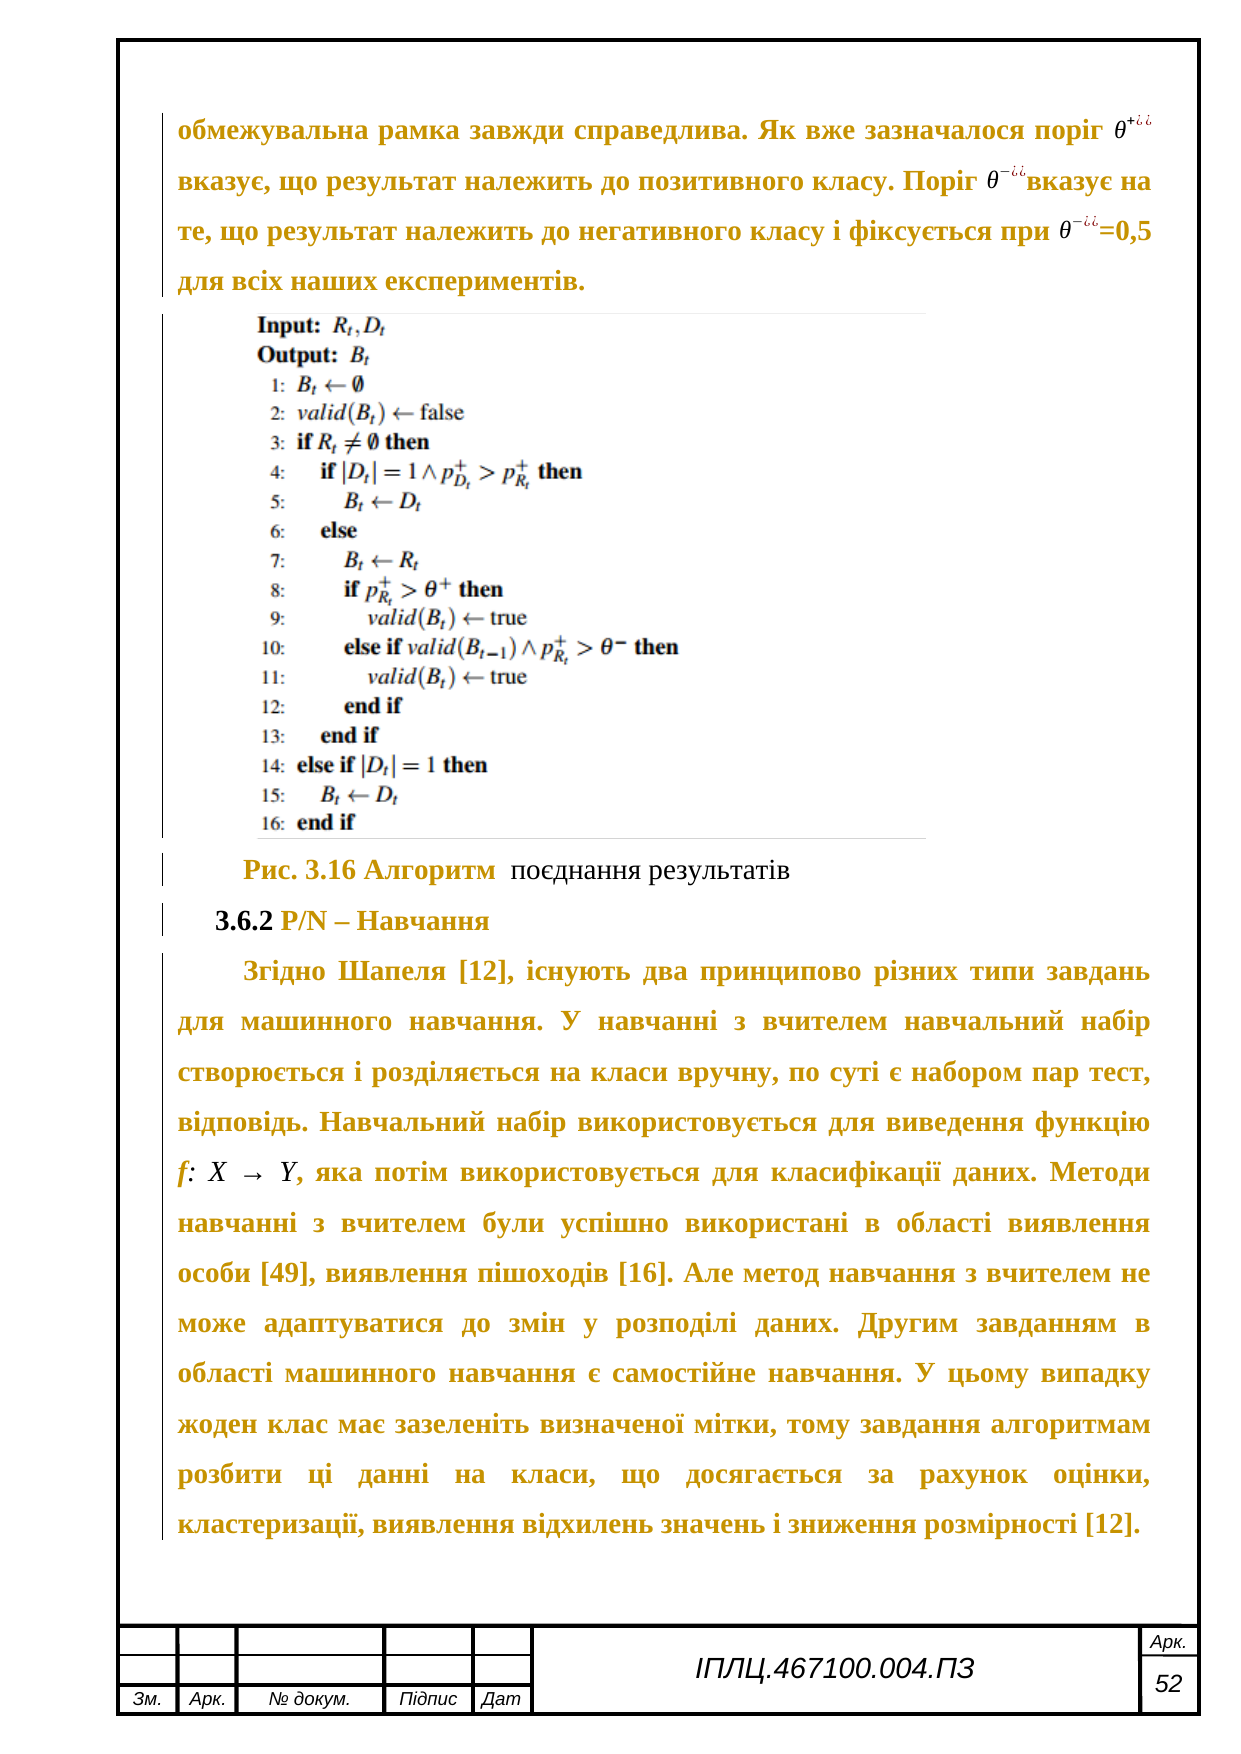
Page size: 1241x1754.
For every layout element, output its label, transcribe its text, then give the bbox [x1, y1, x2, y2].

subtitle P/N – Навчання [215, 903, 1152, 936]
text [177, 112, 1152, 297]
text Рис. 3.16 Алгоритм поєднання результатів [177, 852, 1152, 886]
text Згідно Шапеля [12], існують два принципово різних типи завдань для машинного навчання. У навчанні з вчителем навчальний набір створюється і розділяється на класи вручну, по суті є набором пар тест, відповідь. Навчальний набір використовується для виведення функцію f: X → Y, яка потім використовується для класифікації даних. Методи навчанні з вчителем були успішно використані в області виявлення особи [49], виявлення пішоходів [16]. Але метод навчання з вчителем не може адаптуватися до змін у розподілі даних. Другим завданням в області машинного навчання є самостійне навчання. У цьому випадку жоден клас має зазеленіть визначеної мітки, тому завдання алгоритмам розбити ці данні на класи, що досягається за рахунок оцінки, кластеризації, виявлення відхилень значень і зниження розмірності [12]. [177, 953, 1152, 1540]
picture [242, 313, 926, 839]
